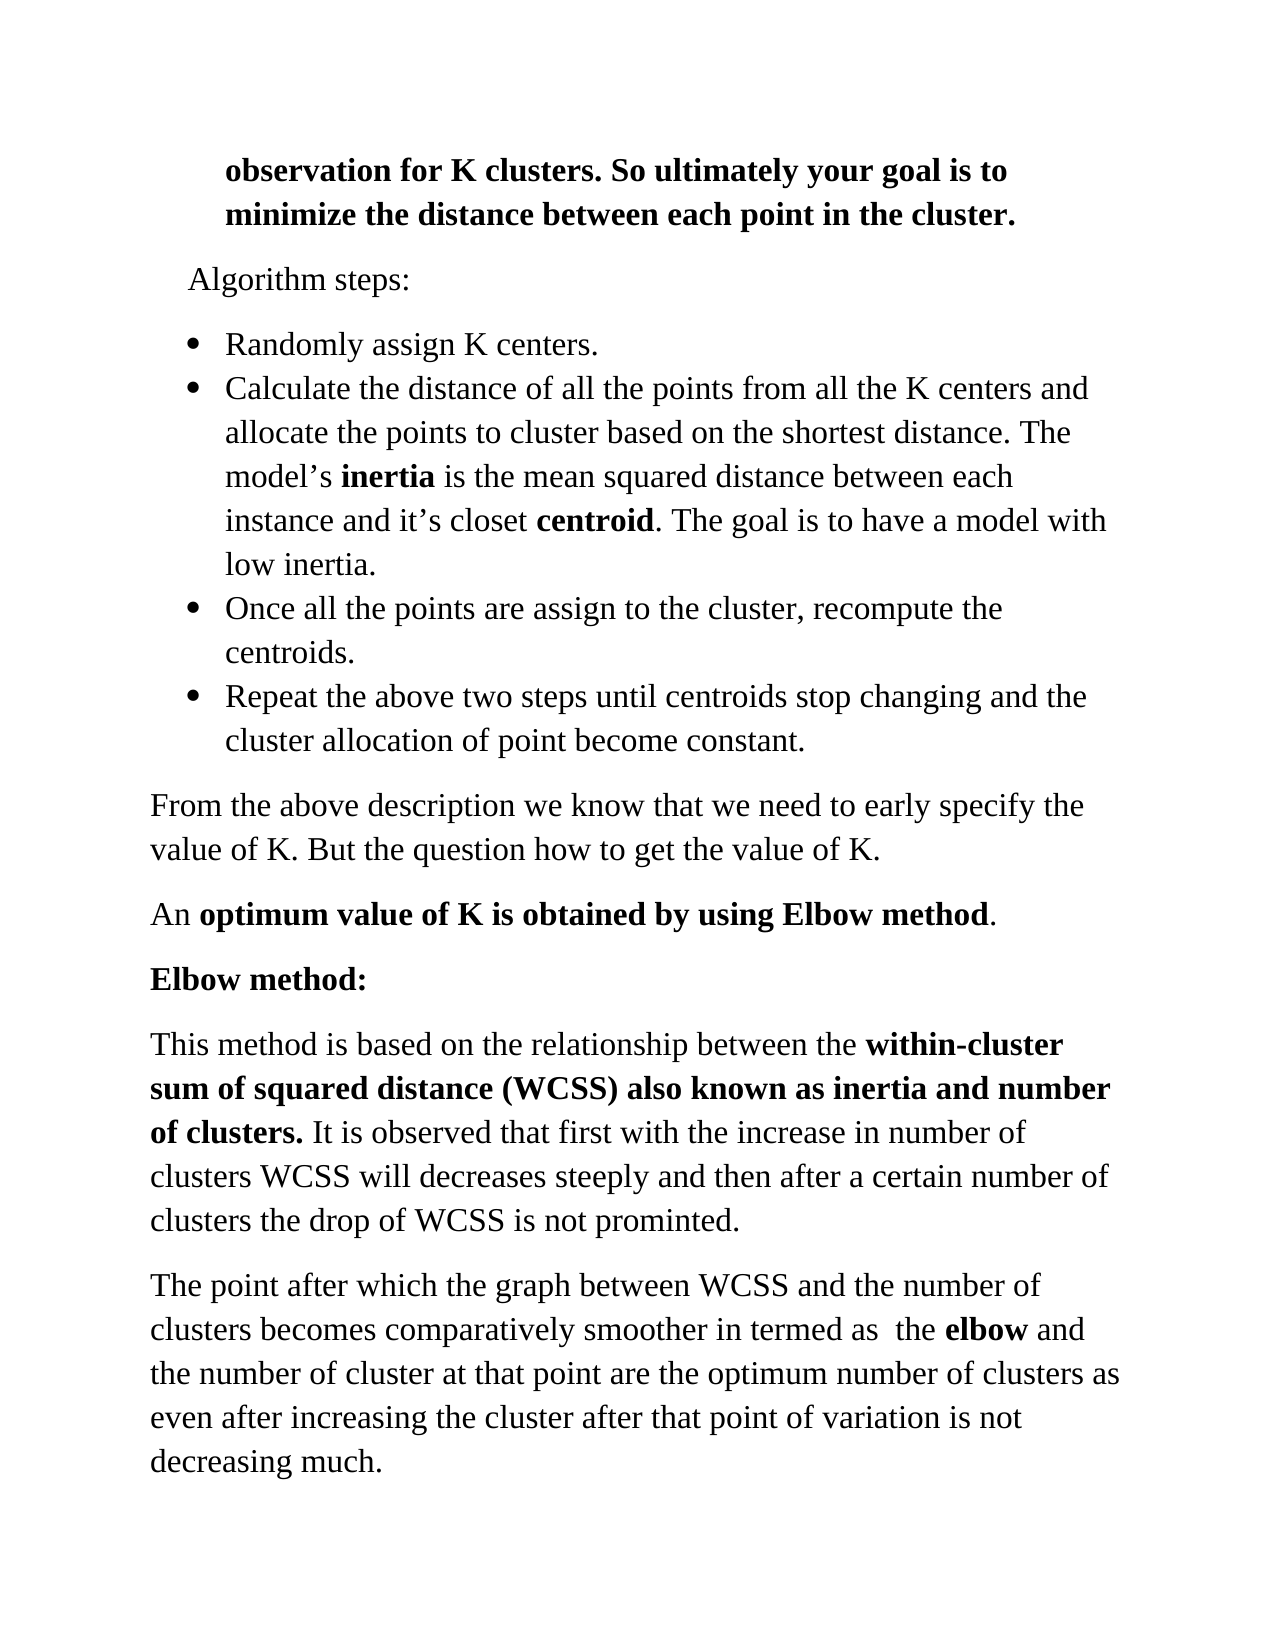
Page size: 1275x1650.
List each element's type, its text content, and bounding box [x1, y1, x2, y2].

text An optimum value of K is obtained by using Elbow method. [150, 894, 1125, 933]
text The point after which the graph between WCSS and the number of clusters becomes comparatively smoother in termed as the elbow and the number of cluster at that point are the optimum number of clusters as even after increasing the cluster after that point of variation is not decreasing much. [150, 1265, 1125, 1480]
text Algorithm steps: [187, 259, 1125, 297]
list Randomly assign K centers. [187, 324, 1125, 362]
list Calculate the distance of all the points from all the K centers and allocate the points to cluster based on the shortest distance. The model’s inertia is the mean squared distance between each instance and it’s closet centroid. The goal is to have a model with low inertia. [187, 368, 1125, 582]
text Elbow method: [150, 959, 1125, 997]
text From the above description we know that we need to early specify the value of K. But the question how to get the value of K. [150, 785, 1125, 868]
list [187, 150, 1125, 232]
text This method is based on the relationship between the within-cluster sum of squared distance (WCSS) also known as inertia and number of clusters. It is observed that first with the increase in number of clusters WCSS will decreases steeply and then after a certain number of clusters the drop of WCSS is not prominted. [150, 1024, 1125, 1239]
list Once all the points are assign to the cluster, recompute the centroids. [187, 588, 1125, 671]
list Repeat the above two steps until centroids stop changing and the cluster allocation of point become constant. [187, 676, 1125, 759]
